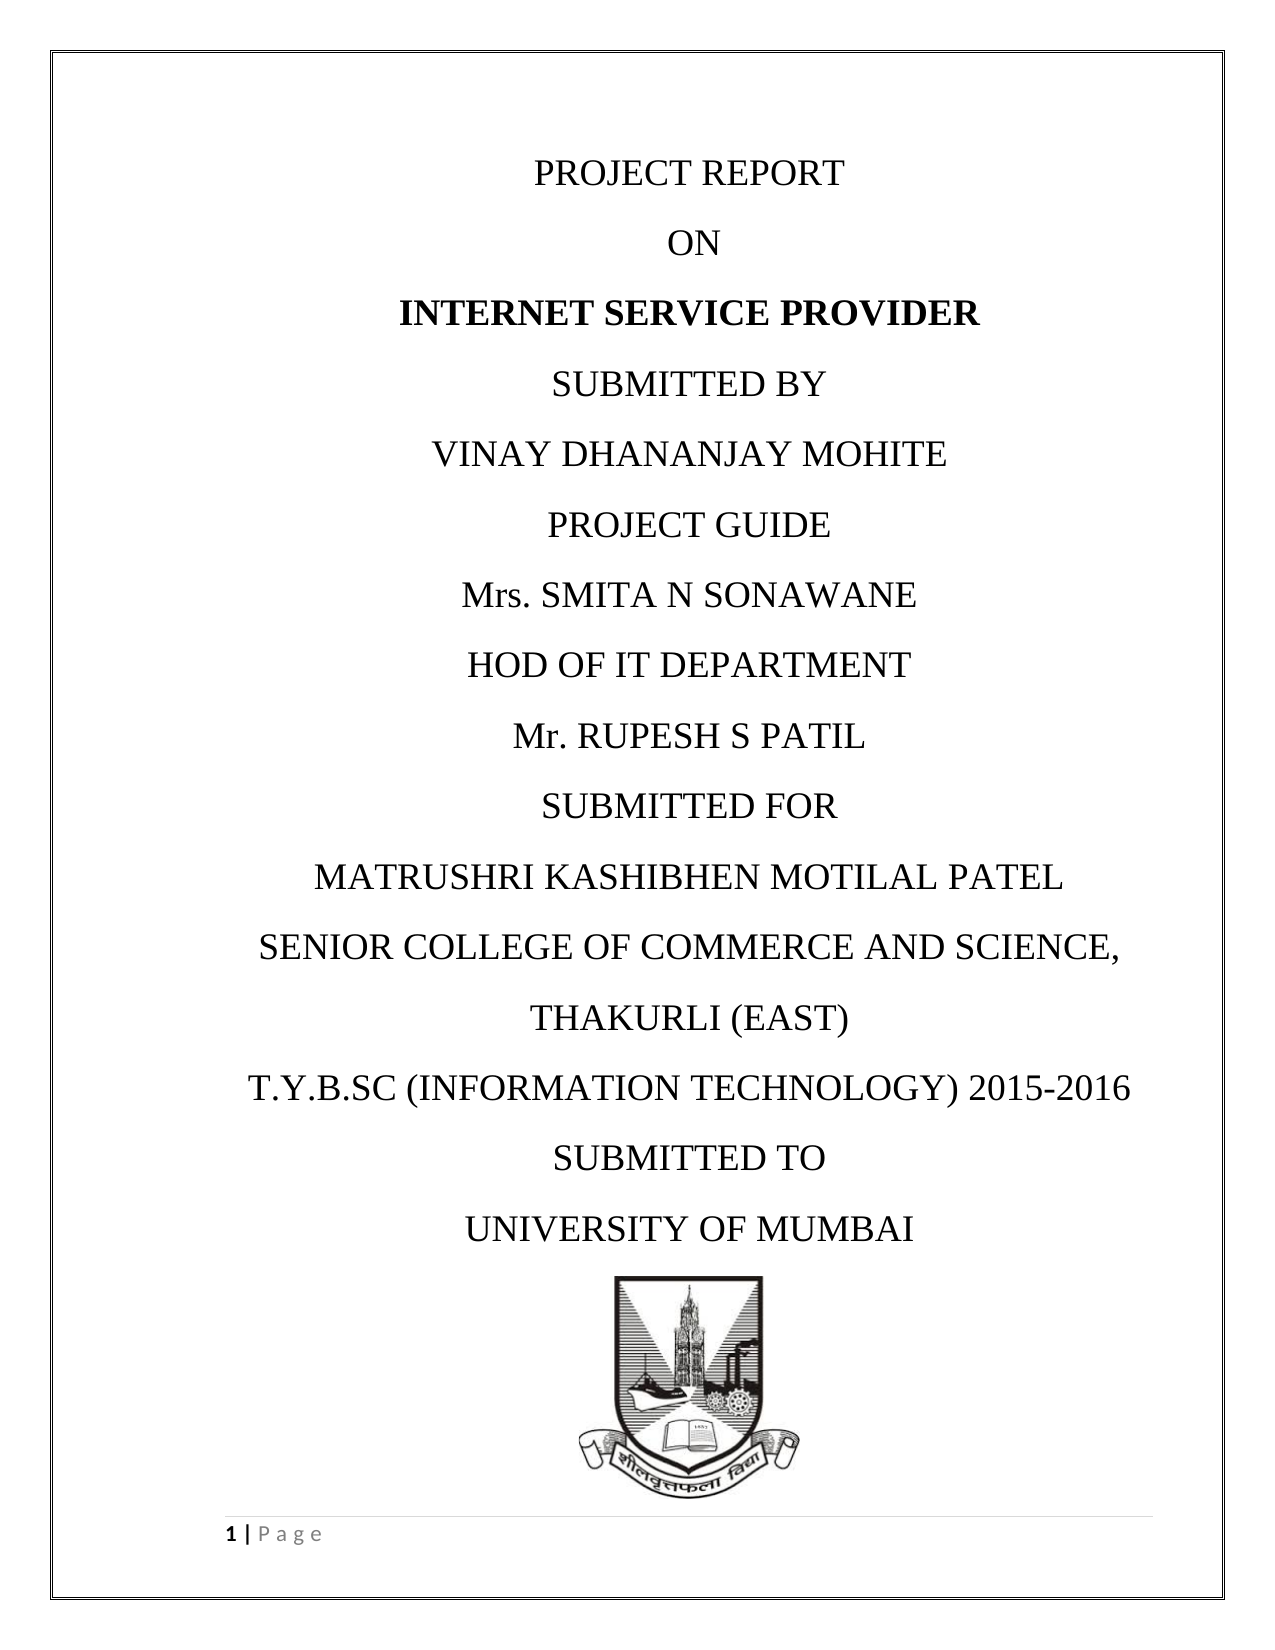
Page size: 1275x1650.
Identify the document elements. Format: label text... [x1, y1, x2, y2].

text THAKURLI (EAST) [225, 995, 1153, 1038]
text Mrs. SMITA N SONAWANE [225, 572, 1153, 616]
text SUBMITTED FOR [225, 784, 1153, 827]
text SENIOR COLLEGE OF COMMERCE AND SCIENCE, [225, 924, 1153, 968]
text MATRUSHRI KASHIBHEN MOTILAL PATEL [225, 854, 1153, 897]
text UNIVERSITY OF MUMBAI [225, 1206, 1153, 1249]
text SUBMITTED TO [225, 1136, 1153, 1179]
text VINAY DHANANJAY MOHITE [225, 432, 1153, 475]
picture [578, 1276, 800, 1499]
text ON [225, 220, 1153, 263]
text PROJECT REPORT [225, 150, 1153, 193]
text T.Y.B.SC (INFORMATION TECHNOLOGY) 2015-2016 [225, 1065, 1153, 1108]
text HOD OF IT DEPARTMENT [225, 643, 1153, 686]
text PROJECT GUIDE [225, 502, 1153, 545]
text Mr. RUPESH S PATIL [225, 713, 1153, 756]
text INTERNET SERVICE PROVIDER [225, 291, 1153, 334]
text SUBMITTED BY [225, 361, 1153, 404]
